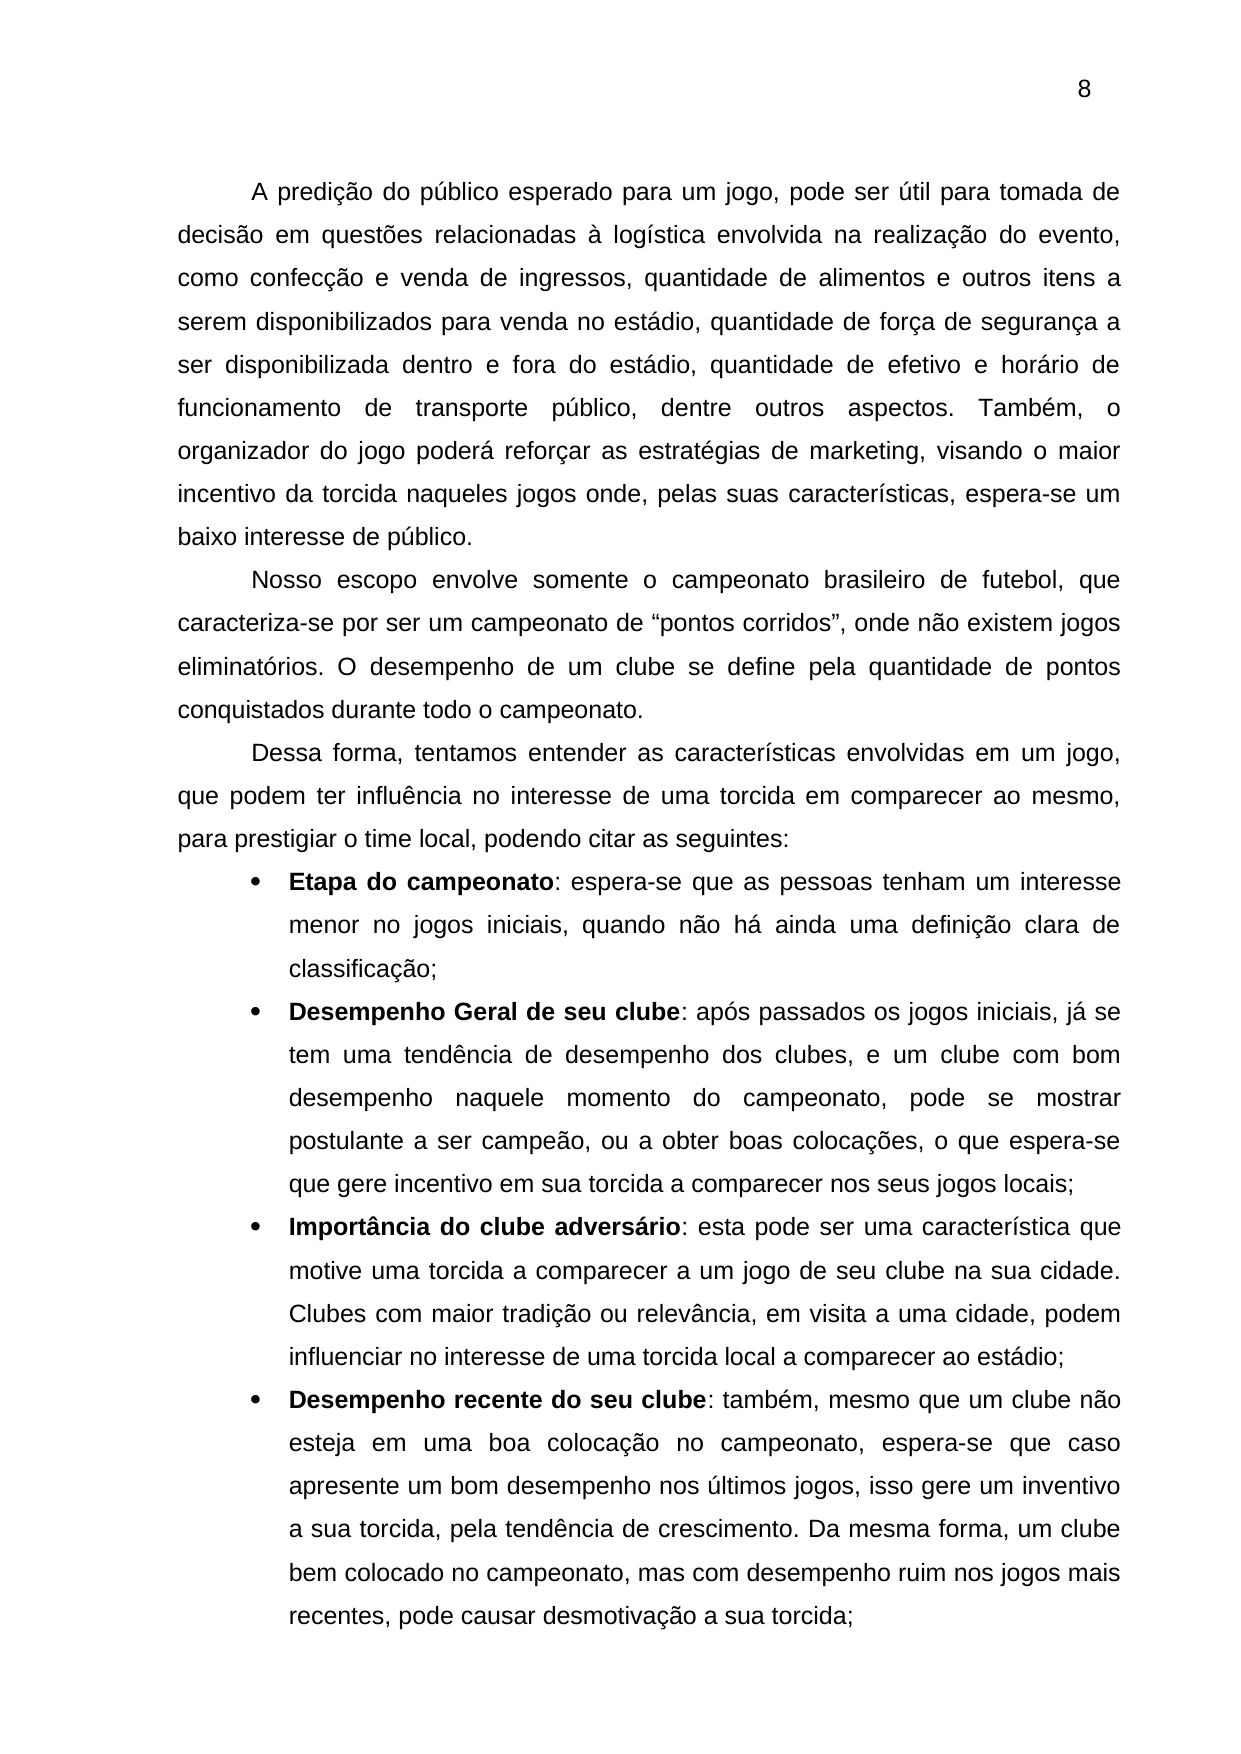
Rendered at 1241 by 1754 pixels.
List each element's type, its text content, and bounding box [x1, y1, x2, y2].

list Desempenho Geral de seu clube: após passados os jogos iniciais, já se tem uma tendência de desempenho dos clubes, e um clube com bom desempenho naquele momento do campeonato, pode se mostrar postulante a ser campeão, ou a obter boas colocações, o que espera-se que gere incentivo em sua torcida a comparecer nos seus jogos locais; [251, 997, 1122, 1198]
text Dessa forma, tentamos entender as características envolvidas em um jogo, que podem ter influência no interesse de uma torcida em comparecer ao mesmo, para prestigiar o time local, podendo citar as seguintes: [177, 738, 1122, 853]
list Importância do clube adversário: esta pode ser uma característica que motive uma torcida a comparecer a um jogo de seu clube na sua cidade. Clubes com maior tradição ou relevância, em visita a uma cidade, podem influenciar no interesse de uma torcida local a comparecer ao estádio; [251, 1212, 1122, 1371]
list Etapa do campeonato: espera-se que as pessoas tenham um interesse menor no jogos iniciais, quando não há ainda uma definição clara de classificação; [251, 867, 1122, 982]
text Nosso escopo envolve somente o campeonato brasileiro de futebol, que caracteriza-se por ser um campeonato de “pontos corridos”, onde não existem jogos eliminatórios. O desempenho de um clube se define pela quantidade de pontos conquistados durante todo o campeonato. [177, 565, 1122, 723]
list Desempenho recente do seu clube: também, mesmo que um clube não esteja em uma boa colocação no campeonato, espera-se que caso apresente um bom desempenho nos últimos jogos, isso gere um inventivo a sua torcida, pela tendência de crescimento. Da mesma forma, um clube bem colocado no campeonato, mas com desempenho ruim nos jogos mais recentes, pode causar desmotivação a sua torcida; [251, 1385, 1122, 1629]
text A predição do público esperado para um jogo, pode ser útil para tomada de decisão em questões relacionadas à logística envolvida na realização do evento, como confecção e venda de ingressos, quantidade de alimentos e outros itens a serem disponibilizados para venda no estádio, quantidade de força de segurança a ser disponibilizada dentro e fora do estádio, quantidade de efetivo e horário de funcionamento de transporte público, dentre outros aspectos. Também, o organizador do jogo poderá reforçar as estratégias de marketing, visando o maior incentivo da torcida naqueles jogos onde, pelas suas características, espera-se um baixo interesse de público. [177, 177, 1122, 551]
